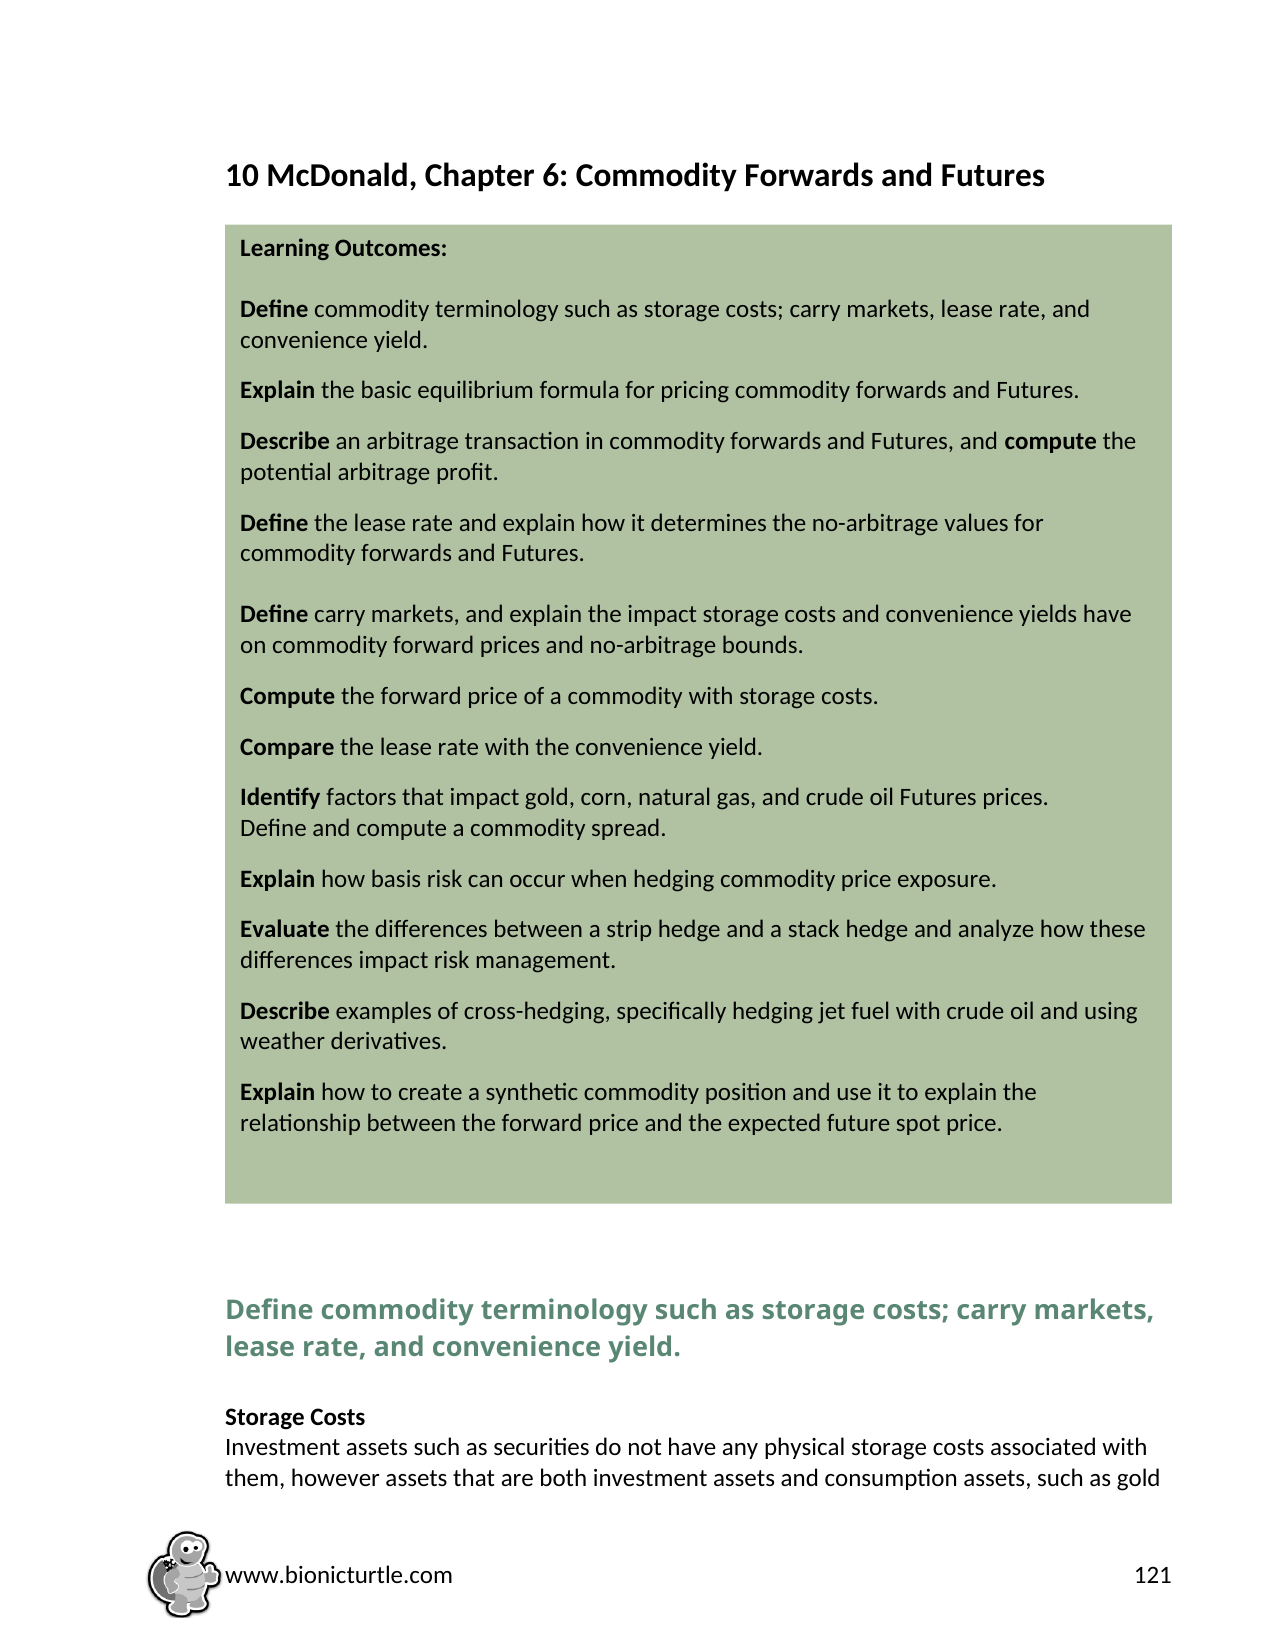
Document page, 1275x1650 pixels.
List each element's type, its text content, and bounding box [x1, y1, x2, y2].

subtitle Define commodity terminology such as storage costs; carry markets, lease rate, and convenience yield. [225, 1290, 1172, 1401]
subtitle 10 McDonald, Chapter 6: Commodity Forwards and Futures [225, 153, 1172, 194]
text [225, 1401, 1172, 1492]
